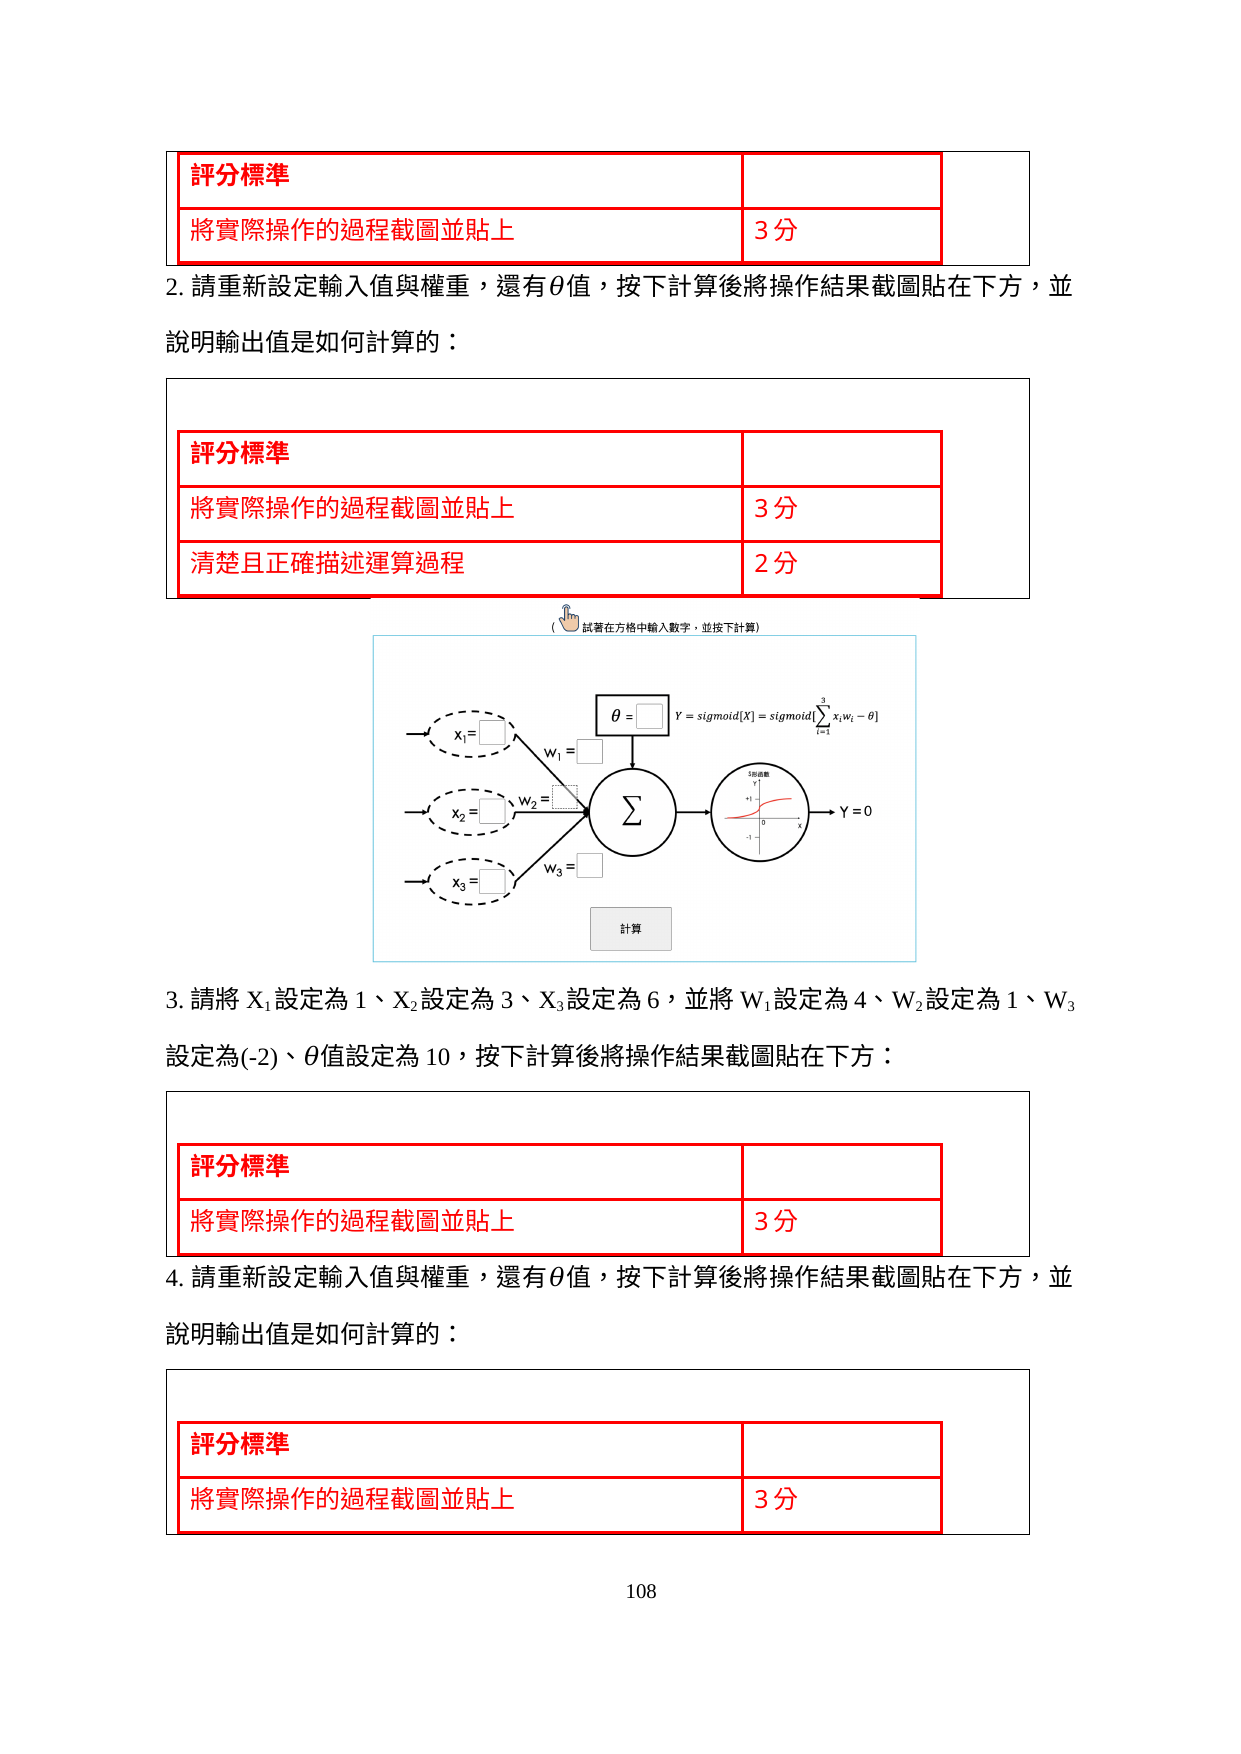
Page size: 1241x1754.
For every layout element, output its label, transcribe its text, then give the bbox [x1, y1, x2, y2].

text 4. 請重新設定輸入值與權重，還有𝜃值，按下計算後將操作結果截圖貼在下方，並說明輸出值是如何計算的： [165, 1257, 1075, 1351]
table_header [744, 155, 940, 207]
table_header [167, 1092, 1029, 1256]
text 3. 請將X1設定為1、X2設定為3、X3設定為6，並將W1設定為4、W2設定為1、W3設定為(-2)、𝜃值設定為10，按下計算後將操作結果截圖貼在下方： [165, 979, 1075, 1073]
picture [370, 598, 920, 965]
table_header [744, 210, 940, 261]
table_header [167, 152, 177, 265]
text 2. 請重新設定輸入值與權重，還有𝜃值，按下計算後將操作結果截圖貼在下方，並說明輸出值是如何計算的： [165, 266, 1075, 359]
table_header [167, 1370, 1029, 1534]
table_header [167, 379, 1029, 598]
table_header [180, 210, 741, 261]
table_header [943, 152, 1029, 265]
table_header [180, 155, 741, 207]
